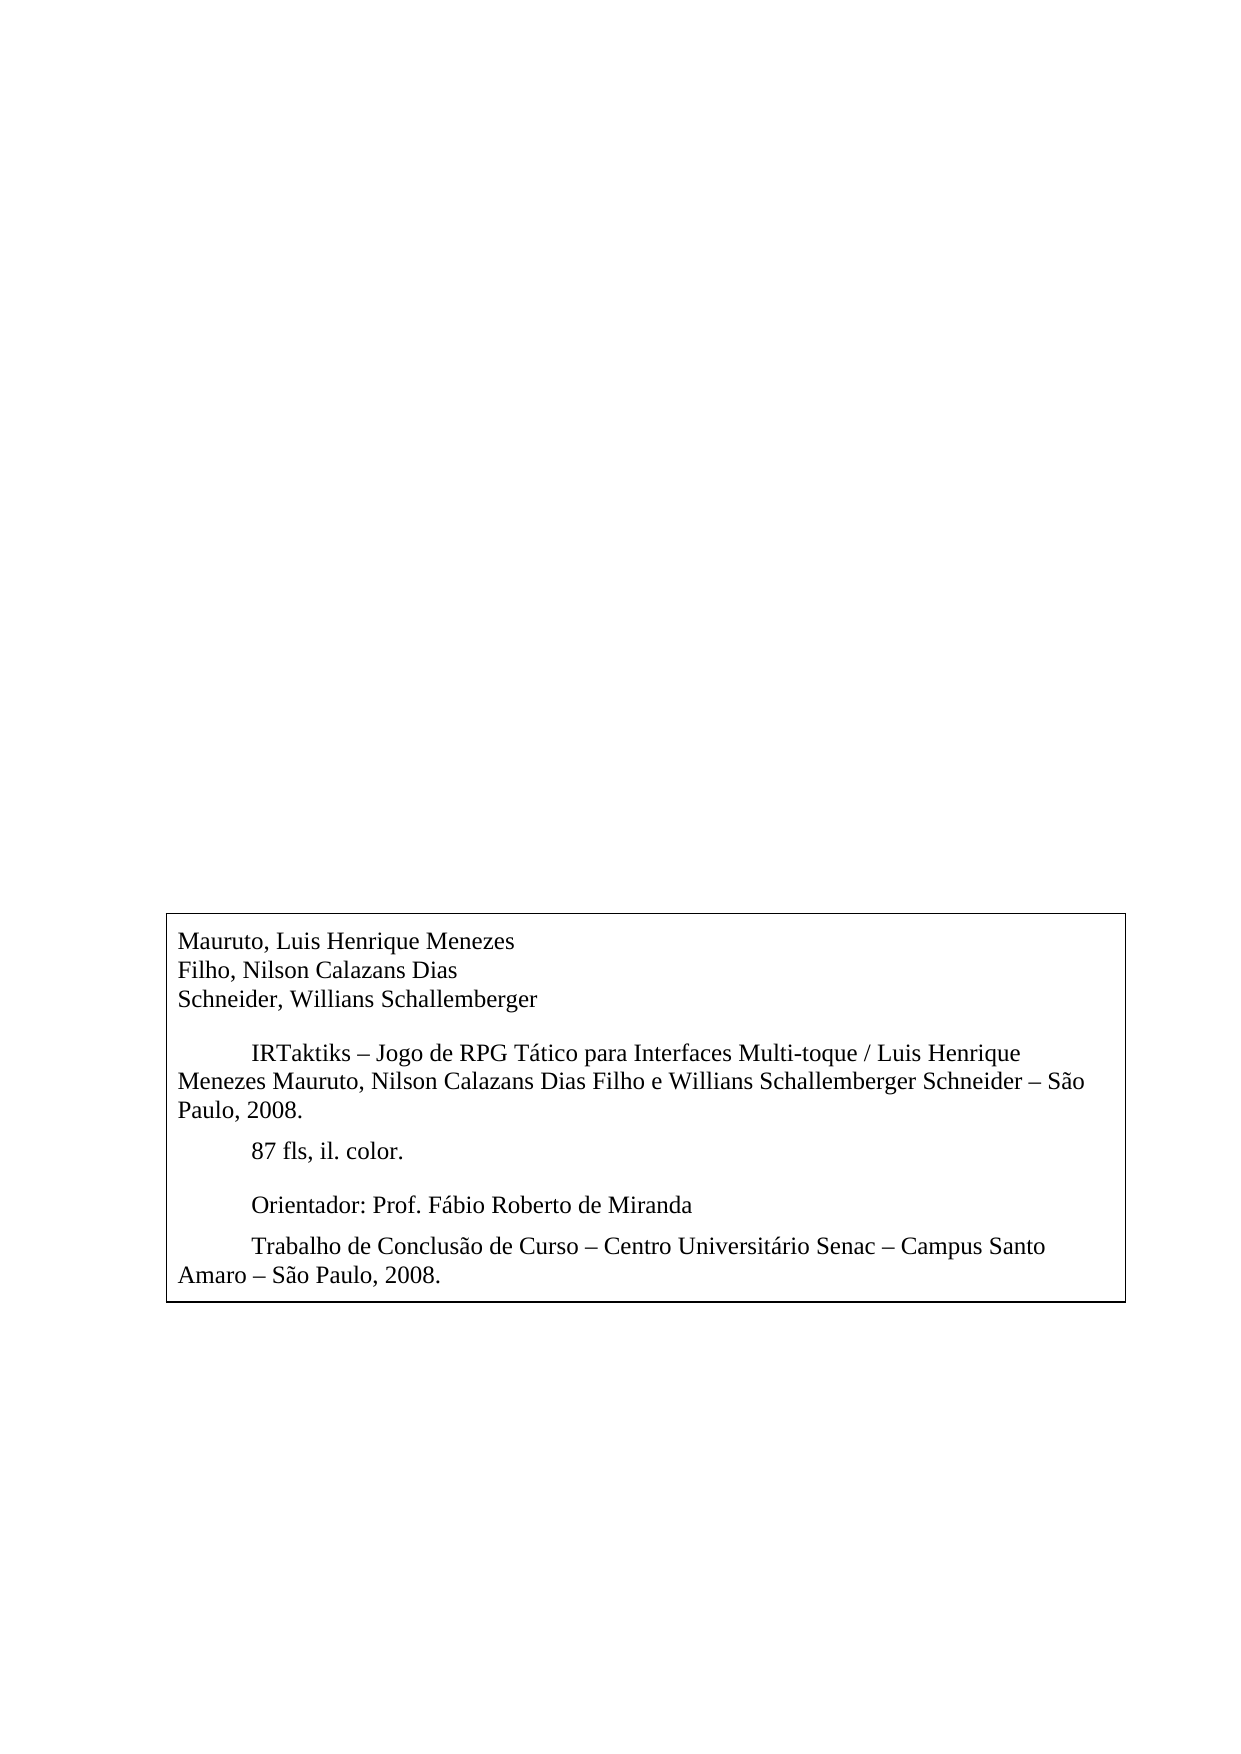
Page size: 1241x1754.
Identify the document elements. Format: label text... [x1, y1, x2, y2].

table_header Mauruto, Luis Henrique Menezes Filho, Nilson Calazans Dias Schneider, Willians Schallemberger IRTaktiks – Jogo de RPG Tático para Interfaces Multi-toque / Luis Henrique Menezes Mauruto, Nilson Calazans Dias Filho e Willians Schallemberger Schneider – São Paulo, 2008. fls, il. color. Orientador: Prof. Fábio Roberto de Miranda Trabalho de Conclusão de Curso – Centro Universitário Senac – Campus Santo Amaro – São Paulo, 2008. [167, 914, 1125, 1301]
